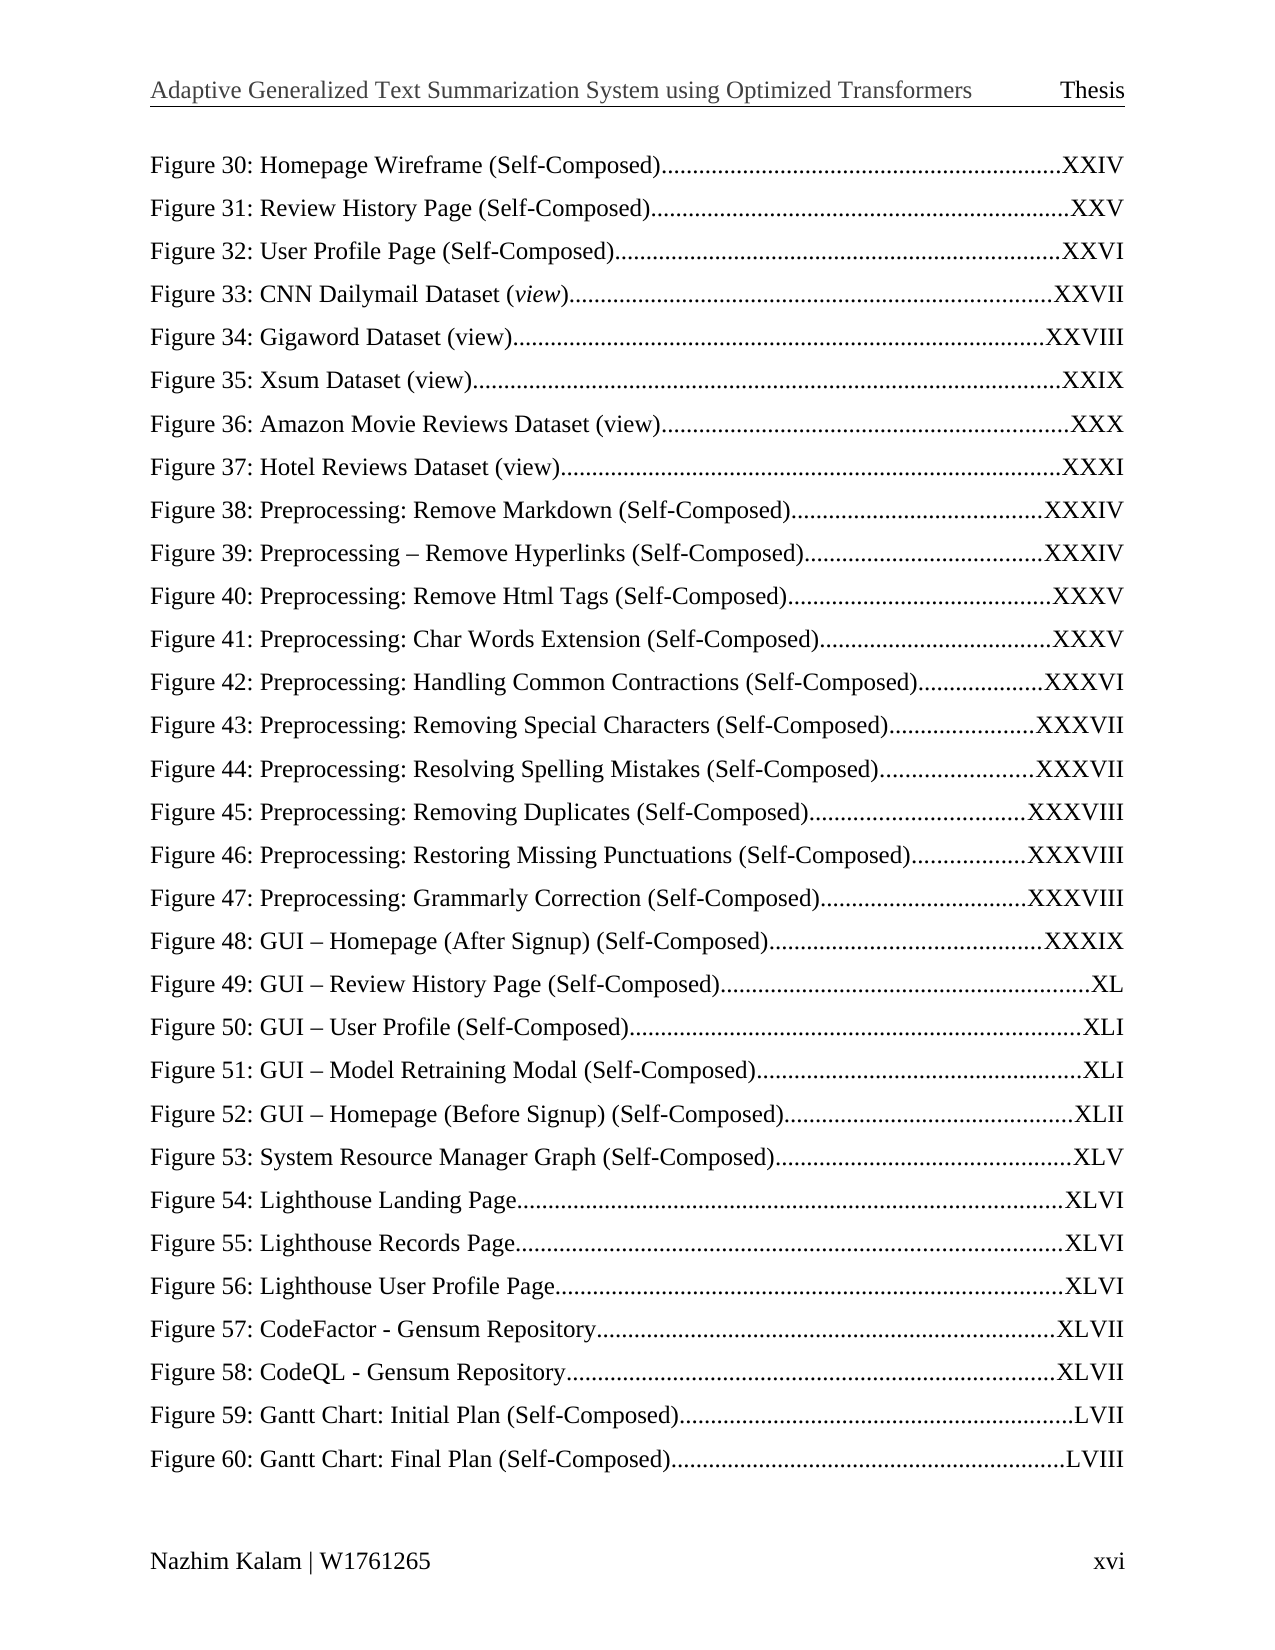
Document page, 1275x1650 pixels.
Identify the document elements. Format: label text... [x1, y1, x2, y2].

text Figure 35: Xsum Dataset (view) XXIX [150, 366, 1125, 394]
text Figure 56: Lighthouse User Profile Page XLVI [150, 1271, 1125, 1300]
text Figure 57: CodeFactor - Gensum Repository XLVII [150, 1314, 1125, 1343]
text Figure 48: GUI – Homepage (After Signup) (Self-Composed) XXXIX [150, 926, 1125, 955]
text Figure 43: Preprocessing: Removing Special Characters (Self-Composed) XXXVII [150, 711, 1125, 739]
text Figure 46: Preprocessing: Restoring Missing Punctuations (Self-Composed) XXXVIII [150, 840, 1125, 869]
text Figure 37: Hotel Reviews Dataset (view) XXXI [150, 452, 1125, 481]
text Figure 31: Review History Page (Self-Composed) XXV [150, 193, 1125, 222]
text Figure 47: Preprocessing: Grammarly Correction (Self-Composed) XXXVIII [150, 883, 1125, 912]
text Figure 50: GUI – User Profile (Self-Composed) XLI [150, 1012, 1125, 1041]
text Figure 36: Amazon Movie Reviews Dataset (view) XXX [150, 409, 1125, 437]
text Figure 51: GUI – Model Retraining Modal (Self-Composed) XLI [150, 1056, 1125, 1084]
text Figure 42: Preprocessing: Handling Common Contractions (Self-Composed) XXXVI [150, 667, 1125, 696]
text Figure 45: Preprocessing: Removing Duplicates (Self-Composed) XXXVIII [150, 797, 1125, 826]
text Figure 60: Gantt Chart: Final Plan (Self-Composed) LVIII [150, 1444, 1125, 1472]
text Figure 34: Gigaword Dataset (view) XXVIII [150, 322, 1125, 351]
text Figure 44: Preprocessing: Resolving Spelling Mistakes (Self-Composed) XXXVII [150, 754, 1125, 782]
text Figure 52: GUI – Homepage (Before Signup) (Self-Composed) XLII [150, 1099, 1125, 1127]
text Figure 49: GUI – Review History Page (Self-Composed) XL [150, 969, 1125, 998]
text Figure 41: Preprocessing: Char Words Extension (Self-Composed) XXXV [150, 624, 1125, 653]
text Figure 40: Preprocessing: Remove Html Tags (Self-Composed) XXXV [150, 581, 1125, 610]
text Figure 32: User Profile Page (Self-Composed) XXVI [150, 236, 1125, 265]
text Figure 55: Lighthouse Records Page XLVI [150, 1228, 1125, 1257]
text Figure 30: Homepage Wireframe (Self-Composed) XXIV [150, 150, 1125, 179]
text Figure 39: Preprocessing – Remove Hyperlinks (Self-Composed) XXXIV [150, 538, 1125, 567]
text Figure 53: System Resource Manager Graph (Self-Composed) XLV [150, 1142, 1125, 1171]
text Figure 59: Gantt Chart: Initial Plan (Self-Composed) LVII [150, 1401, 1125, 1429]
text Figure 54: Lighthouse Landing Page XLVI [150, 1185, 1125, 1214]
text Figure 38: Preprocessing: Remove Markdown (Self-Composed) XXXIV [150, 495, 1125, 524]
text Figure 33: CNN Dailymail Dataset (view) XXVII [150, 279, 1125, 308]
text Figure 58: CodeQL - Gensum Repository XLVII [150, 1357, 1125, 1386]
